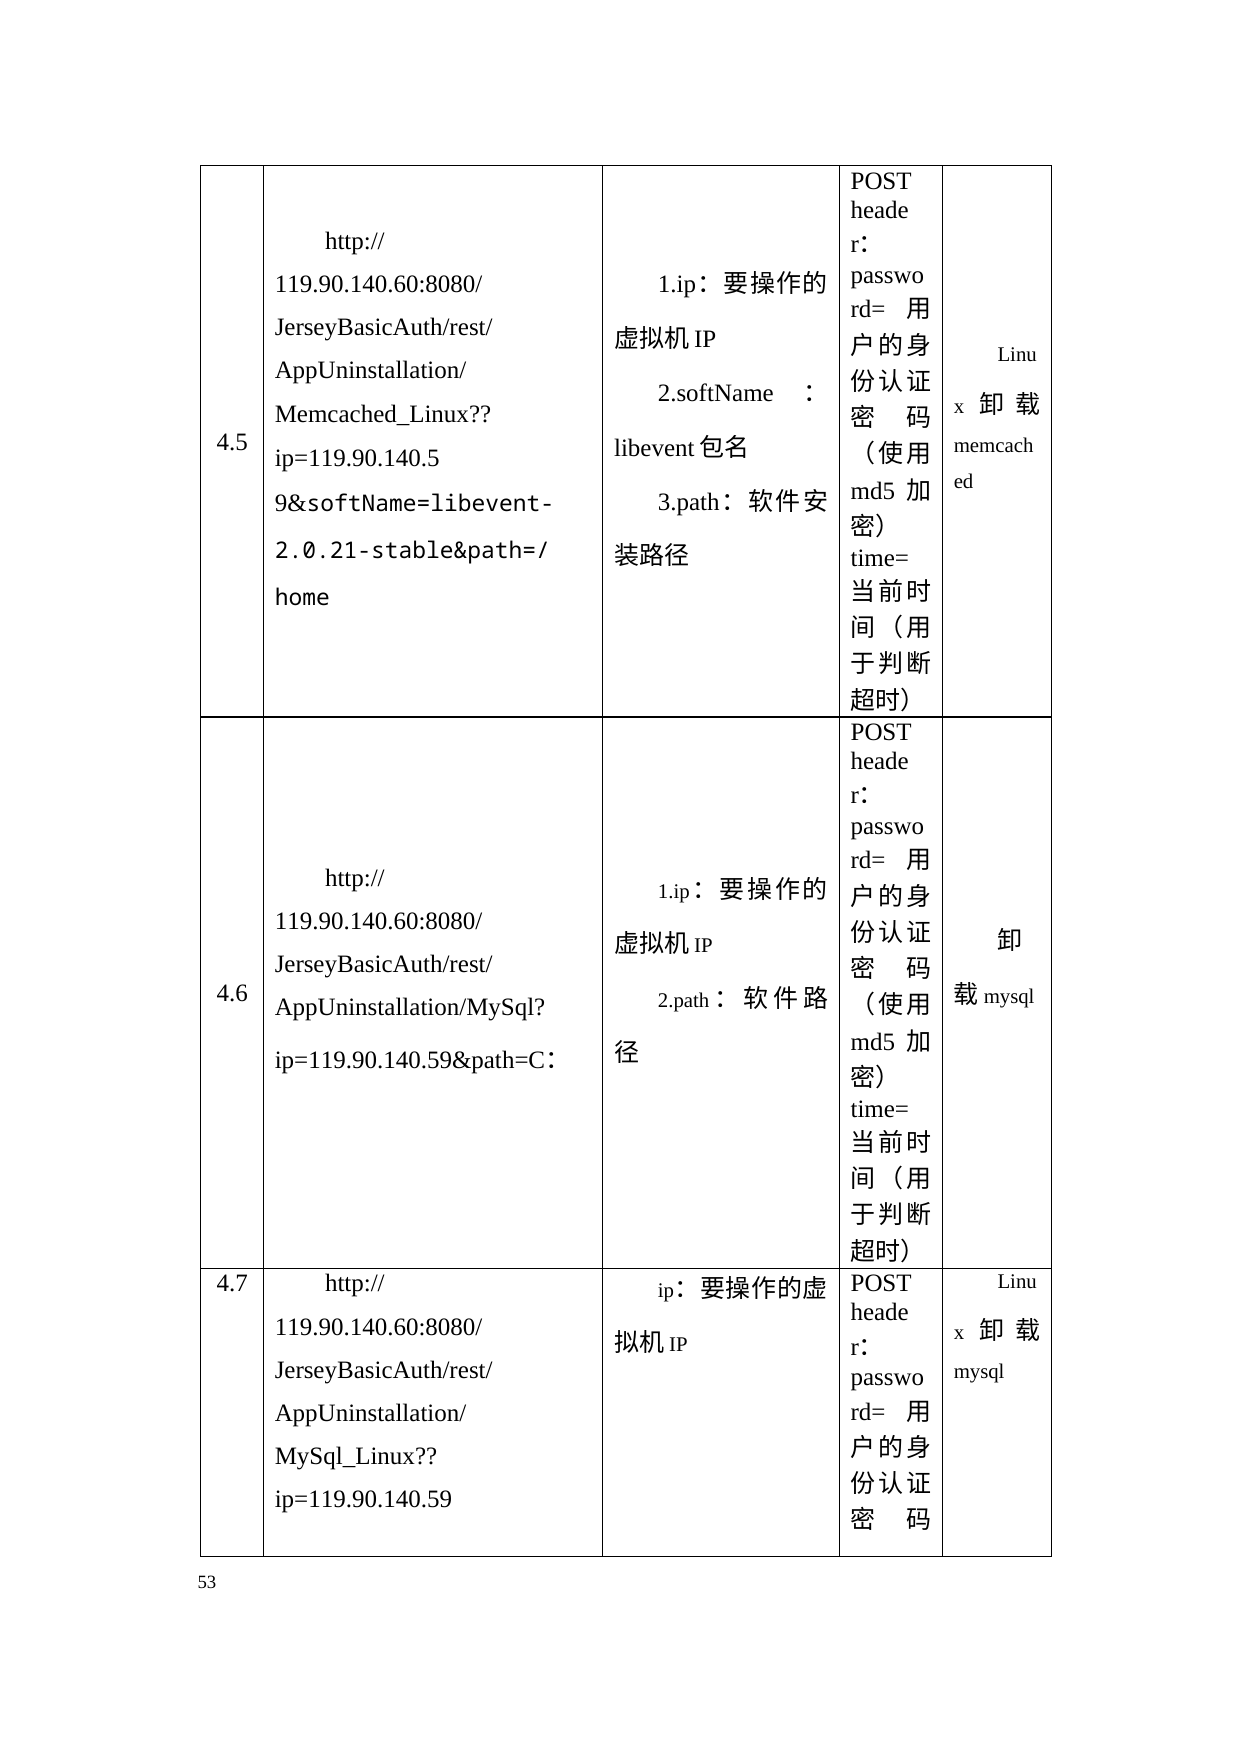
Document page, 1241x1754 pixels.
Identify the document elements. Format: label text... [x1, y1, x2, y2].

table_cell 卸载mysql [943, 718, 1051, 1267]
table_cell Linux卸载memcached [943, 166, 1051, 716]
table_cell 4.6 [201, 718, 263, 1267]
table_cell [840, 1269, 942, 1556]
table_cell 4.7 [201, 1269, 263, 1556]
table_cell http://119.90.140.60:8080/JerseyBasicAuth/rest/AppUninstallation/Memcached_Linux??ip=119.90.140.59&softName=libevent-2.0.21-stable&path=/home [264, 166, 602, 716]
table_cell 4.5 [201, 166, 263, 716]
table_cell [840, 166, 942, 716]
table_cell POST header： password=用户的身份认证密码（使用md5加密） time=当前时间（用于判断超时） [840, 718, 942, 1267]
table_cell 1.ip：要操作的虚拟机IP 2.softName：libevent包名 3.path：软件安装路径 [603, 166, 839, 716]
table_cell http://119.90.140.60:8080/JerseyBasicAuth/rest/AppUninstallation/MySql?ip=119.90.140.59&path=C： [264, 718, 602, 1267]
table_cell Linux卸载mysql [943, 1269, 1051, 1556]
table_cell 1.ip：要操作的虚拟机IP 2.path：软件路径 [603, 718, 839, 1267]
table_cell ip：要操作的虚拟机IP [603, 1269, 839, 1556]
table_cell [264, 1269, 602, 1556]
